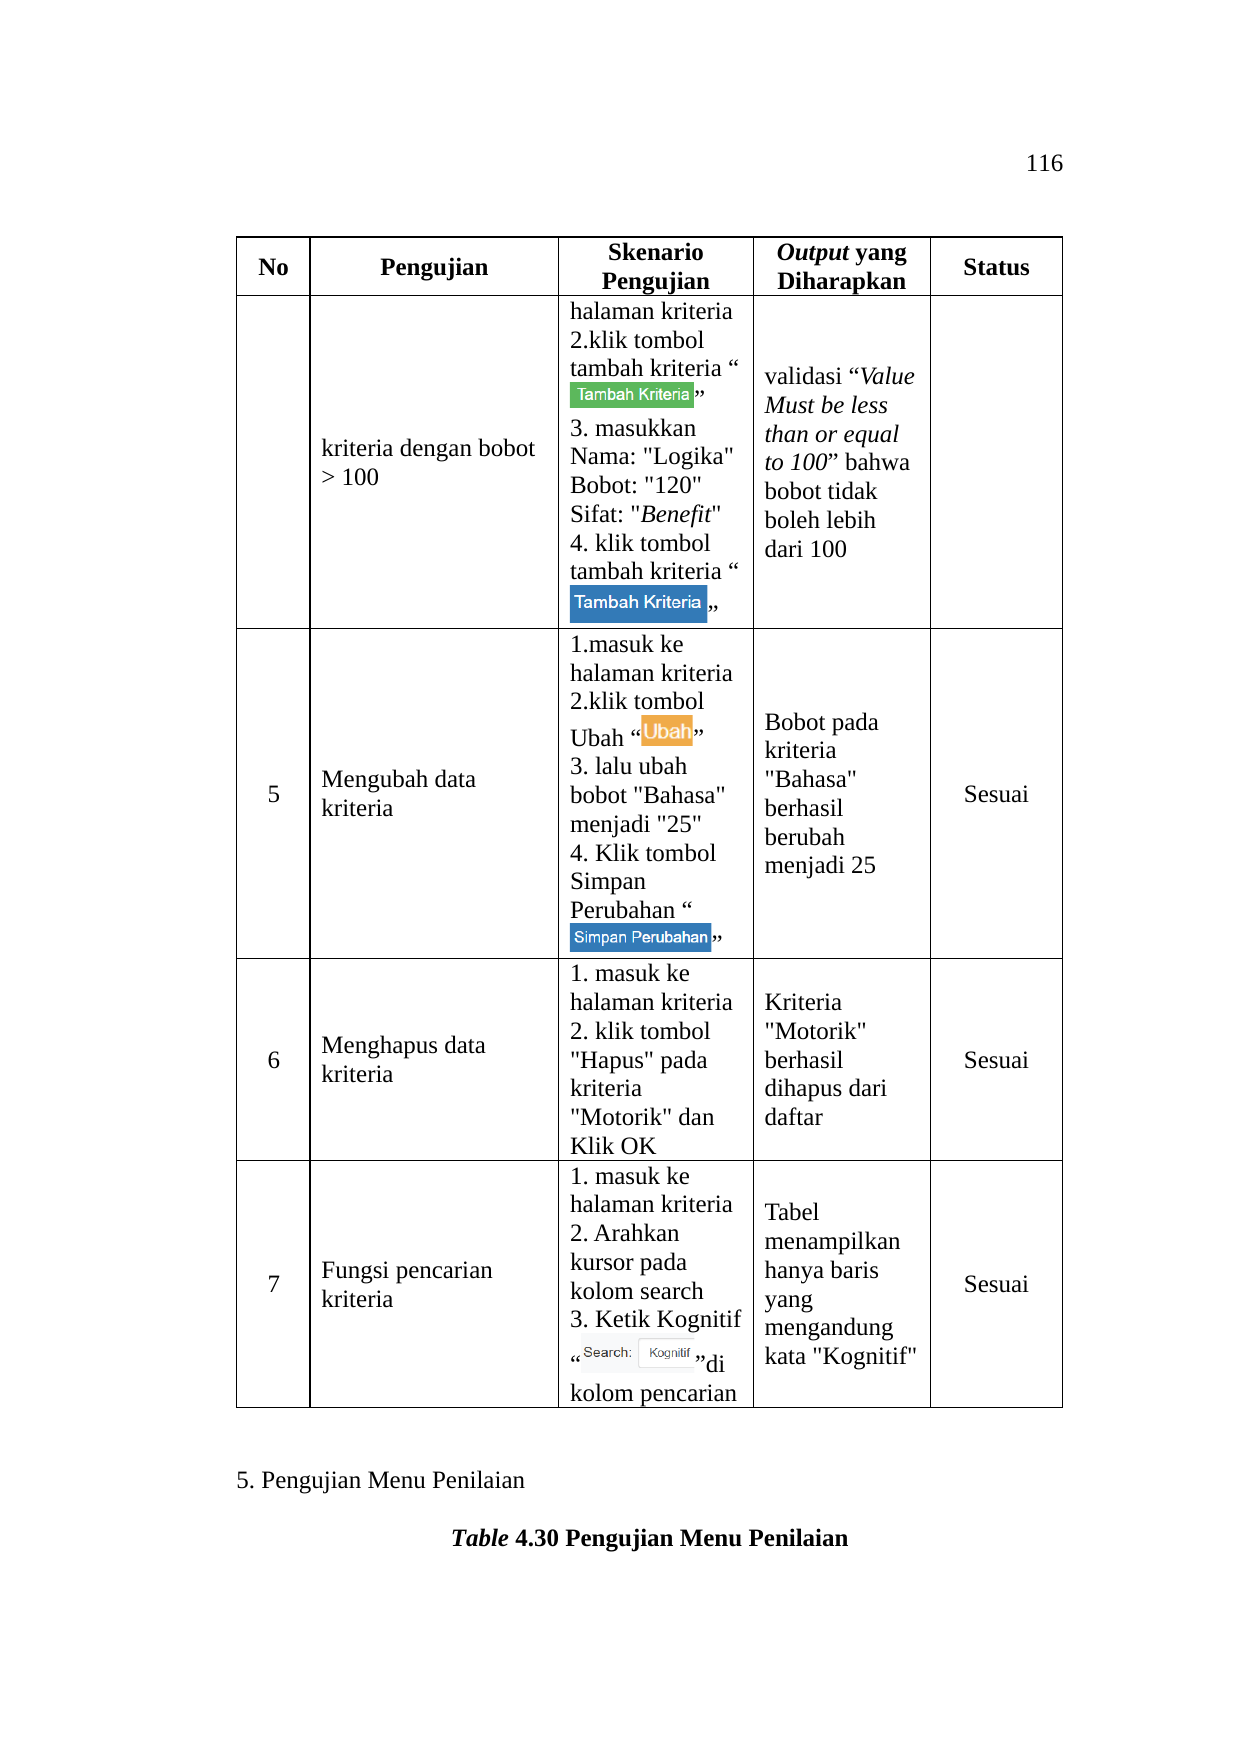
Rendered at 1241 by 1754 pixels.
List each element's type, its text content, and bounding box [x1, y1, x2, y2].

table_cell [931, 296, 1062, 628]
table_header Skenario Pengujian [559, 238, 753, 295]
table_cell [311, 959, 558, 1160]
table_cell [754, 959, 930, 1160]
table_header Pengujian [311, 238, 558, 295]
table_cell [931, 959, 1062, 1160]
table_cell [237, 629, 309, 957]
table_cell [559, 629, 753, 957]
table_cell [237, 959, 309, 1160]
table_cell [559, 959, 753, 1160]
text 5. Pengujian Menu Penilaian [236, 1465, 1063, 1494]
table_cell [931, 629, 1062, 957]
table_header No [237, 238, 309, 295]
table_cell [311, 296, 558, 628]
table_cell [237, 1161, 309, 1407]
table_header Status [931, 238, 1062, 295]
picture [641, 715, 693, 746]
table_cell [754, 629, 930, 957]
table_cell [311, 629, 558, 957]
table_header Output yang Diharapkan [754, 238, 930, 295]
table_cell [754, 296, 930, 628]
picture [569, 382, 694, 408]
picture [581, 1333, 695, 1373]
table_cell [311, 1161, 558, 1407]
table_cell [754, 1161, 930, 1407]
table_cell 4 [237, 296, 309, 628]
picture [569, 585, 708, 623]
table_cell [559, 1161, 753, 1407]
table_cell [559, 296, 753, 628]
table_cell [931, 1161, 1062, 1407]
picture [569, 923, 712, 952]
